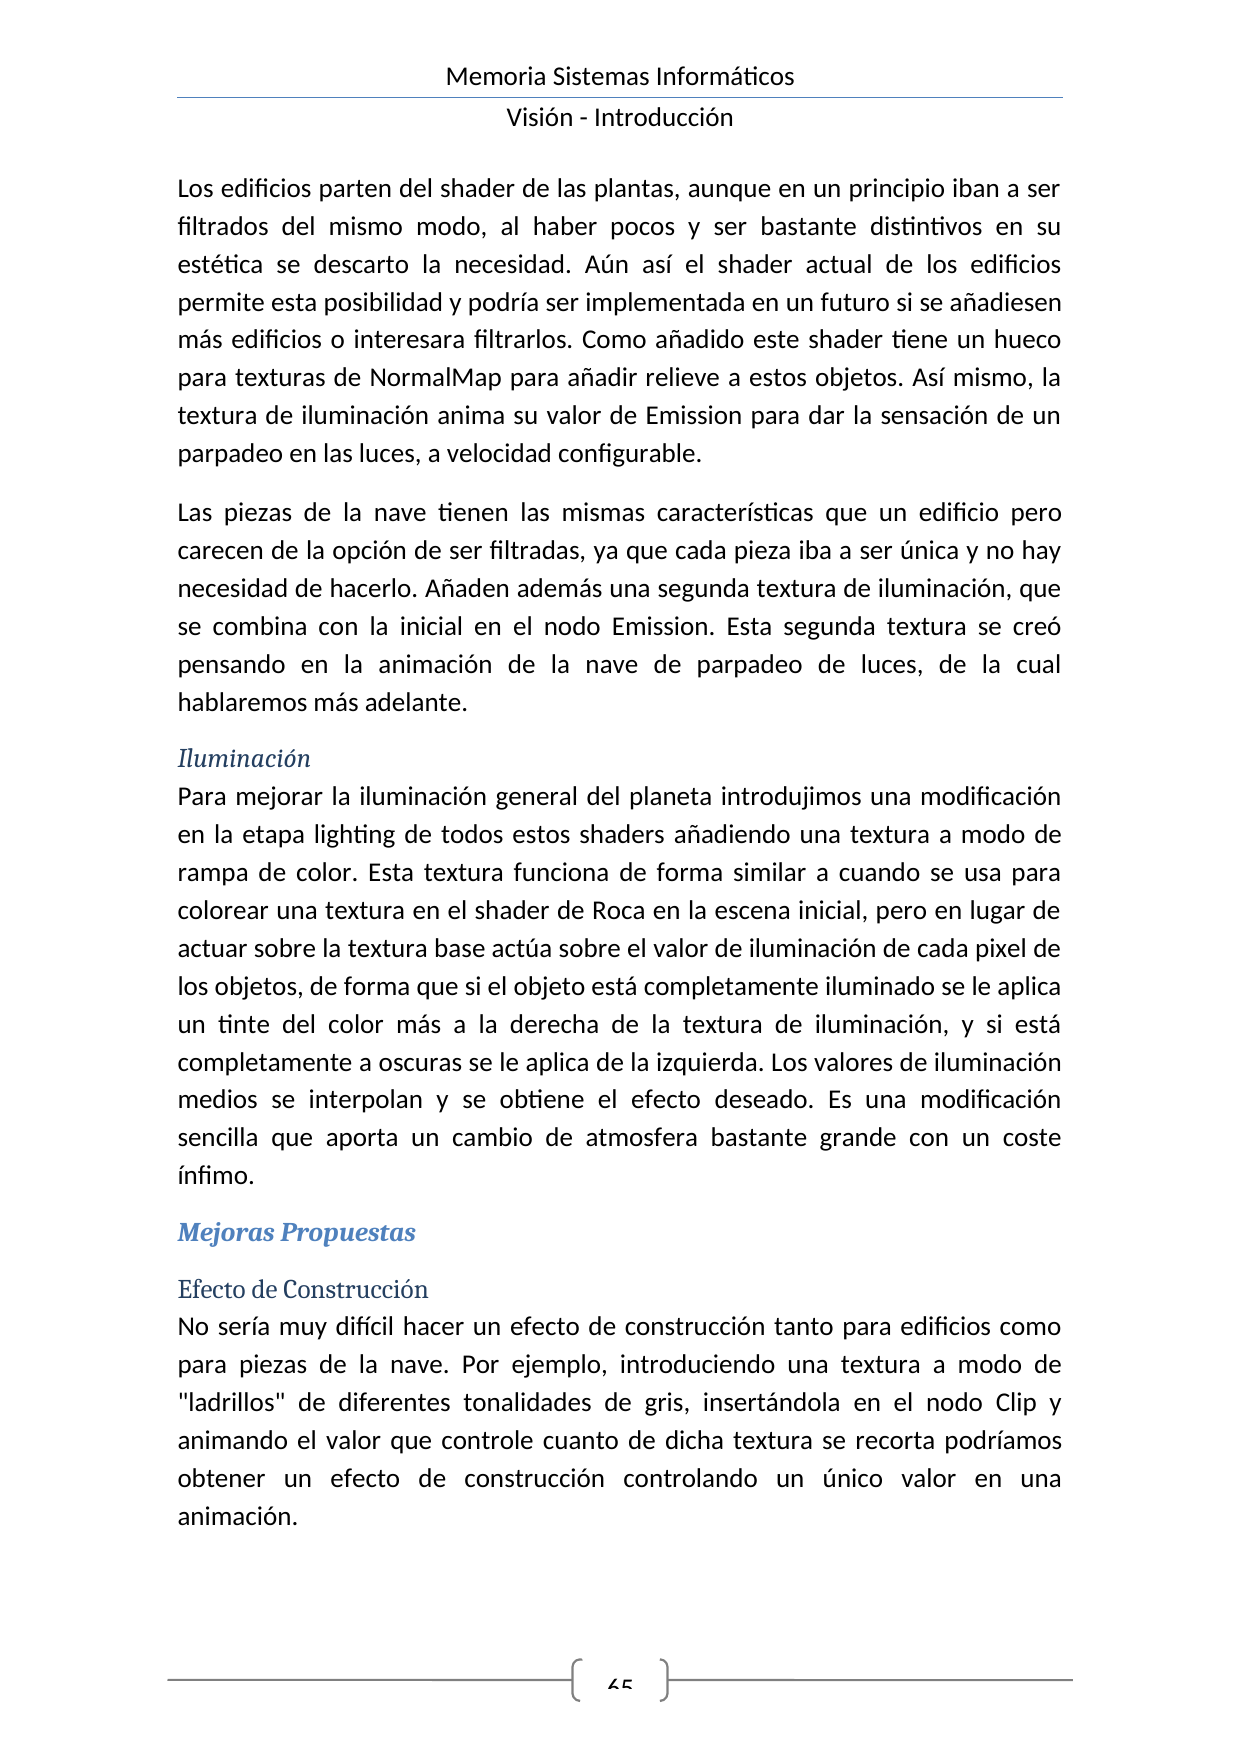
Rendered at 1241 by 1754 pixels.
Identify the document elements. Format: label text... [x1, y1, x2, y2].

subtitle Efecto de Construcción [177, 1274, 1063, 1305]
text No sería muy difícil hacer un efecto de construcción tanto para edificios como para piezas de la nave. Por ejemplo, introduciendo una textura a modo de "ladrillos" de diferentes tonalidades de gris, insertándola en el nodo Clip y animando el valor que controle cuanto de dicha textura se recorta podríamos obtener un efecto de construcción controlando un único valor en una animación. [177, 1309, 1063, 1532]
subtitle Iluminación [177, 743, 1063, 775]
text Los edificios parten del shader de las plantas, aunque en un principio iban a ser filtrados del mismo modo, al haber pocos y ser bastante distintivos en su estética se descarto la necesidad. Aún así el shader actual de los edificios permite esta posibilidad y podría ser implementada en un futuro si se añadiesen más edificios o interesara filtrarlos. Como añadido este shader tiene un hueco para texturas de NormalMap para añadir relieve a estos objetos. Así mismo, la textura de iluminación anima su valor de Emission para dar la sensación de un parpadeo en las luces, a velocidad configurable. [177, 171, 1063, 469]
text Para mejorar la iluminación general del planeta introdujimos una modificación en la etapa lighting de todos estos shaders añadiendo una textura a modo de rampa de color. Esta textura funciona de forma similar a cuando se usa para colorear una textura en el shader de Roca en la escena inicial, pero en lugar de actuar sobre la textura base actúa sobre el valor de iluminación de cada pixel de los objetos, de forma que si el objeto está completamente iluminado se le aplica un tinte del color más a la derecha de la textura de iluminación, y si está completamente a oscuras se le aplica de la izquierda. Los valores de iluminación medios se interpolan y se obtiene el efecto deseado. Es una modificación sencilla que aporta un cambio de atmosfera bastante grande con un coste ínfimo. [177, 779, 1063, 1191]
subtitle Mejoras Propuestas [177, 1217, 1063, 1248]
text Las piezas de la nave tienen las mismas características que un edificio pero carecen de la opción de ser filtradas, ya que cada pieza iba a ser única y no hay necesidad de hacerlo. Añaden además una segunda textura de iluminación, que se combina con la inicial en el nodo Emission. Esta segunda textura se creó pensando en la animación de la nave de parpadeo de luces, de la cual hablaremos más adelante. [177, 495, 1063, 718]
